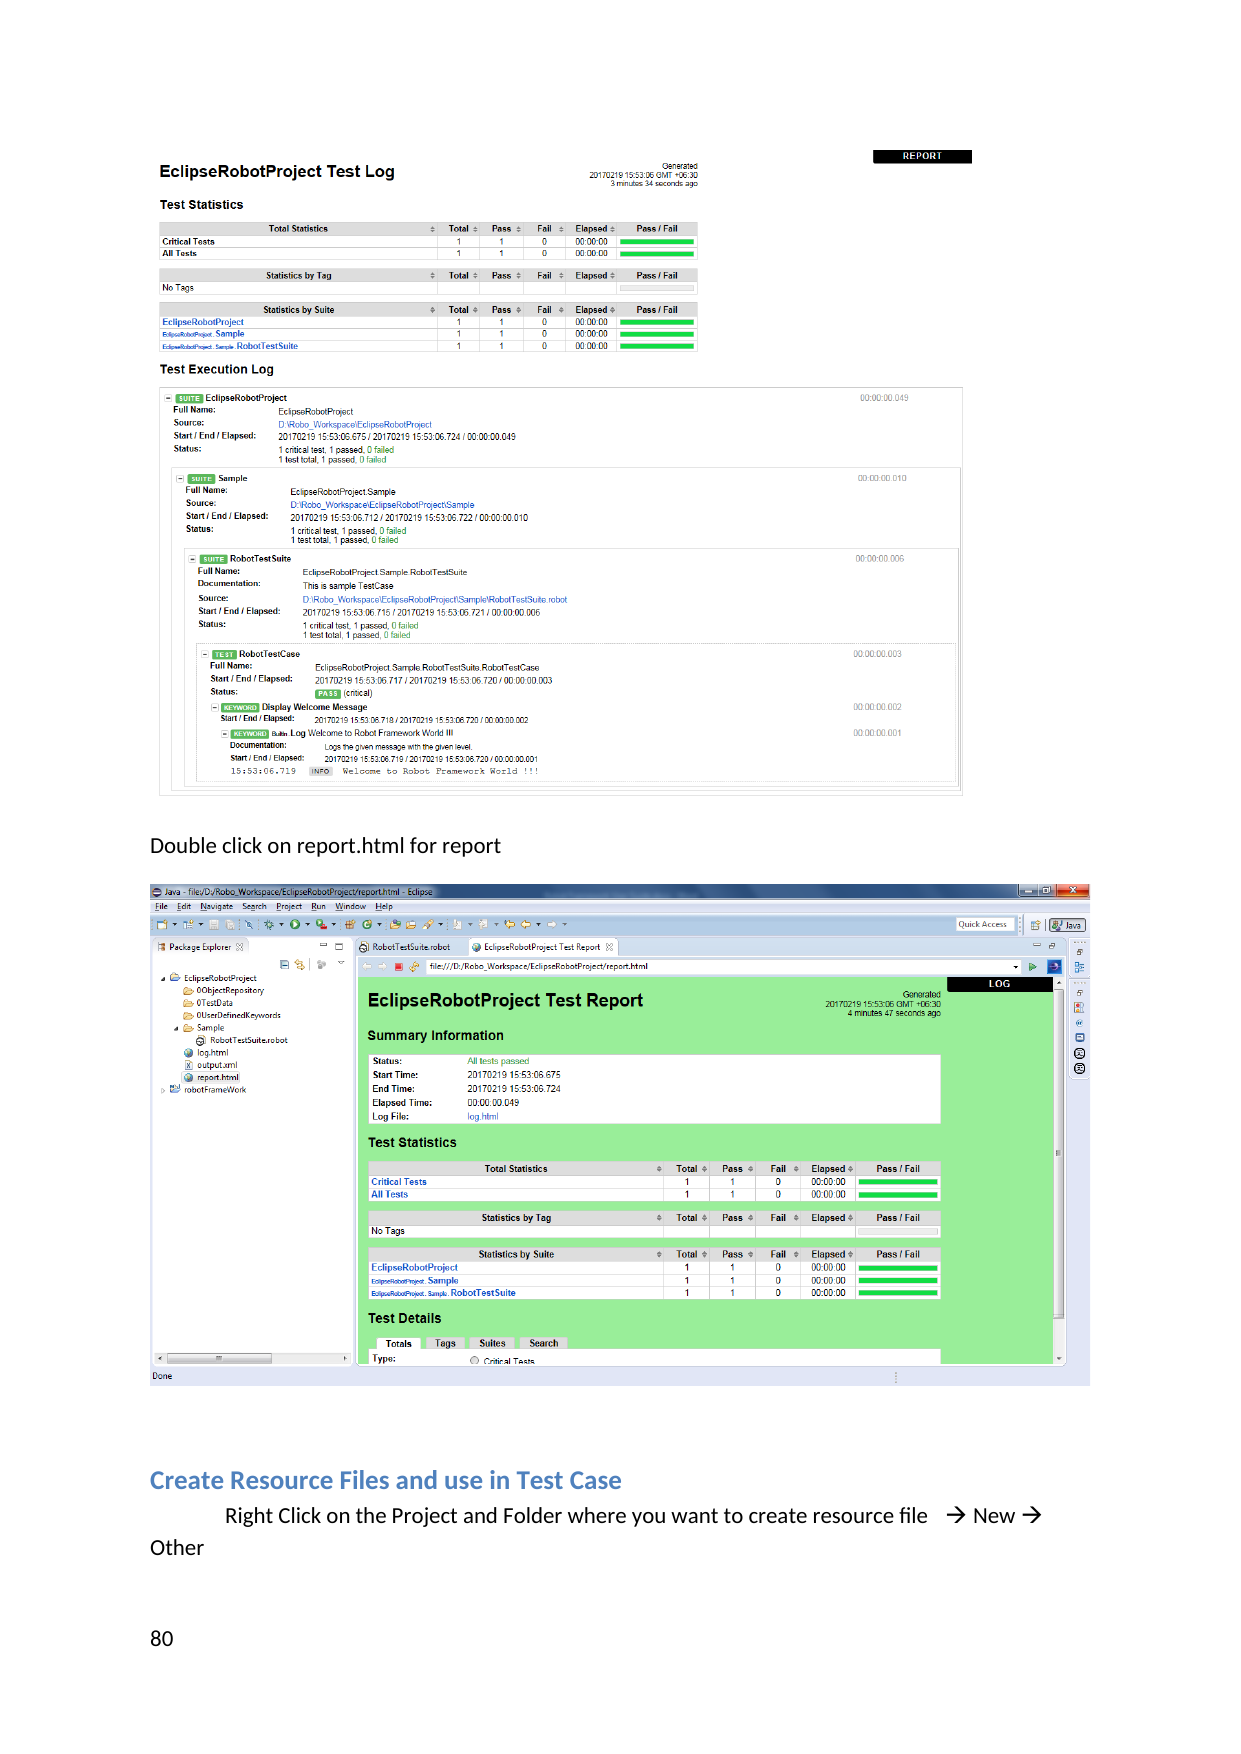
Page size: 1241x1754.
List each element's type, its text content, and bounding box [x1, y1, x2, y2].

picture [150, 884, 1091, 1386]
picture [150, 150, 972, 807]
subtitle Create Resource Files and use in Test Case [150, 1463, 1090, 1496]
text Right Click on the Project and Folder where you want to create resource file New Other [150, 1501, 1090, 1562]
text Double click on report.html for report [150, 831, 1090, 859]
